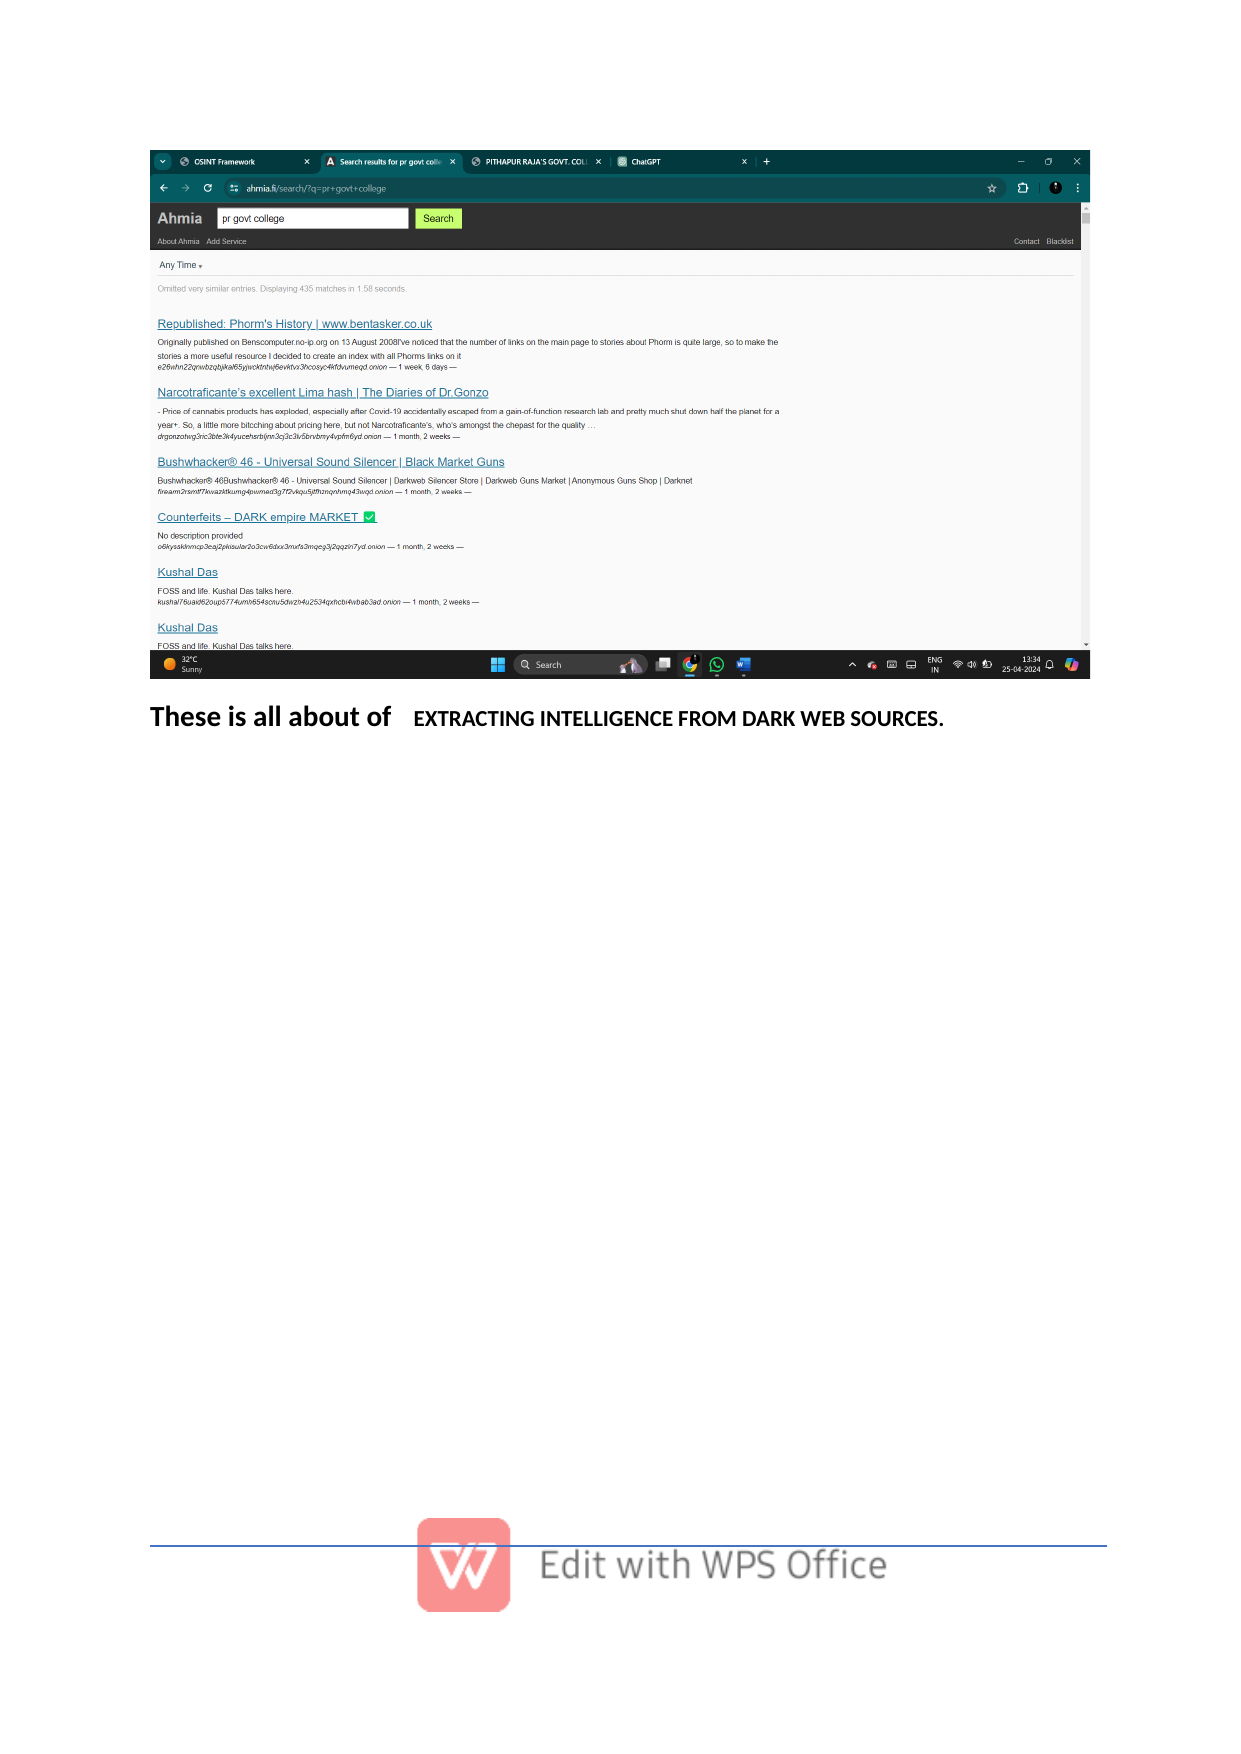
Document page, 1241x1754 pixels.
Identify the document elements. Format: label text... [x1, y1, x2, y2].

picture [417, 1547, 888, 1612]
picture [150, 150, 1091, 679]
text These is all about of EXTRACTING INTELLIGENCE FROM DARK WEB SOURCES. [150, 698, 1107, 733]
picture [417, 1518, 888, 1545]
